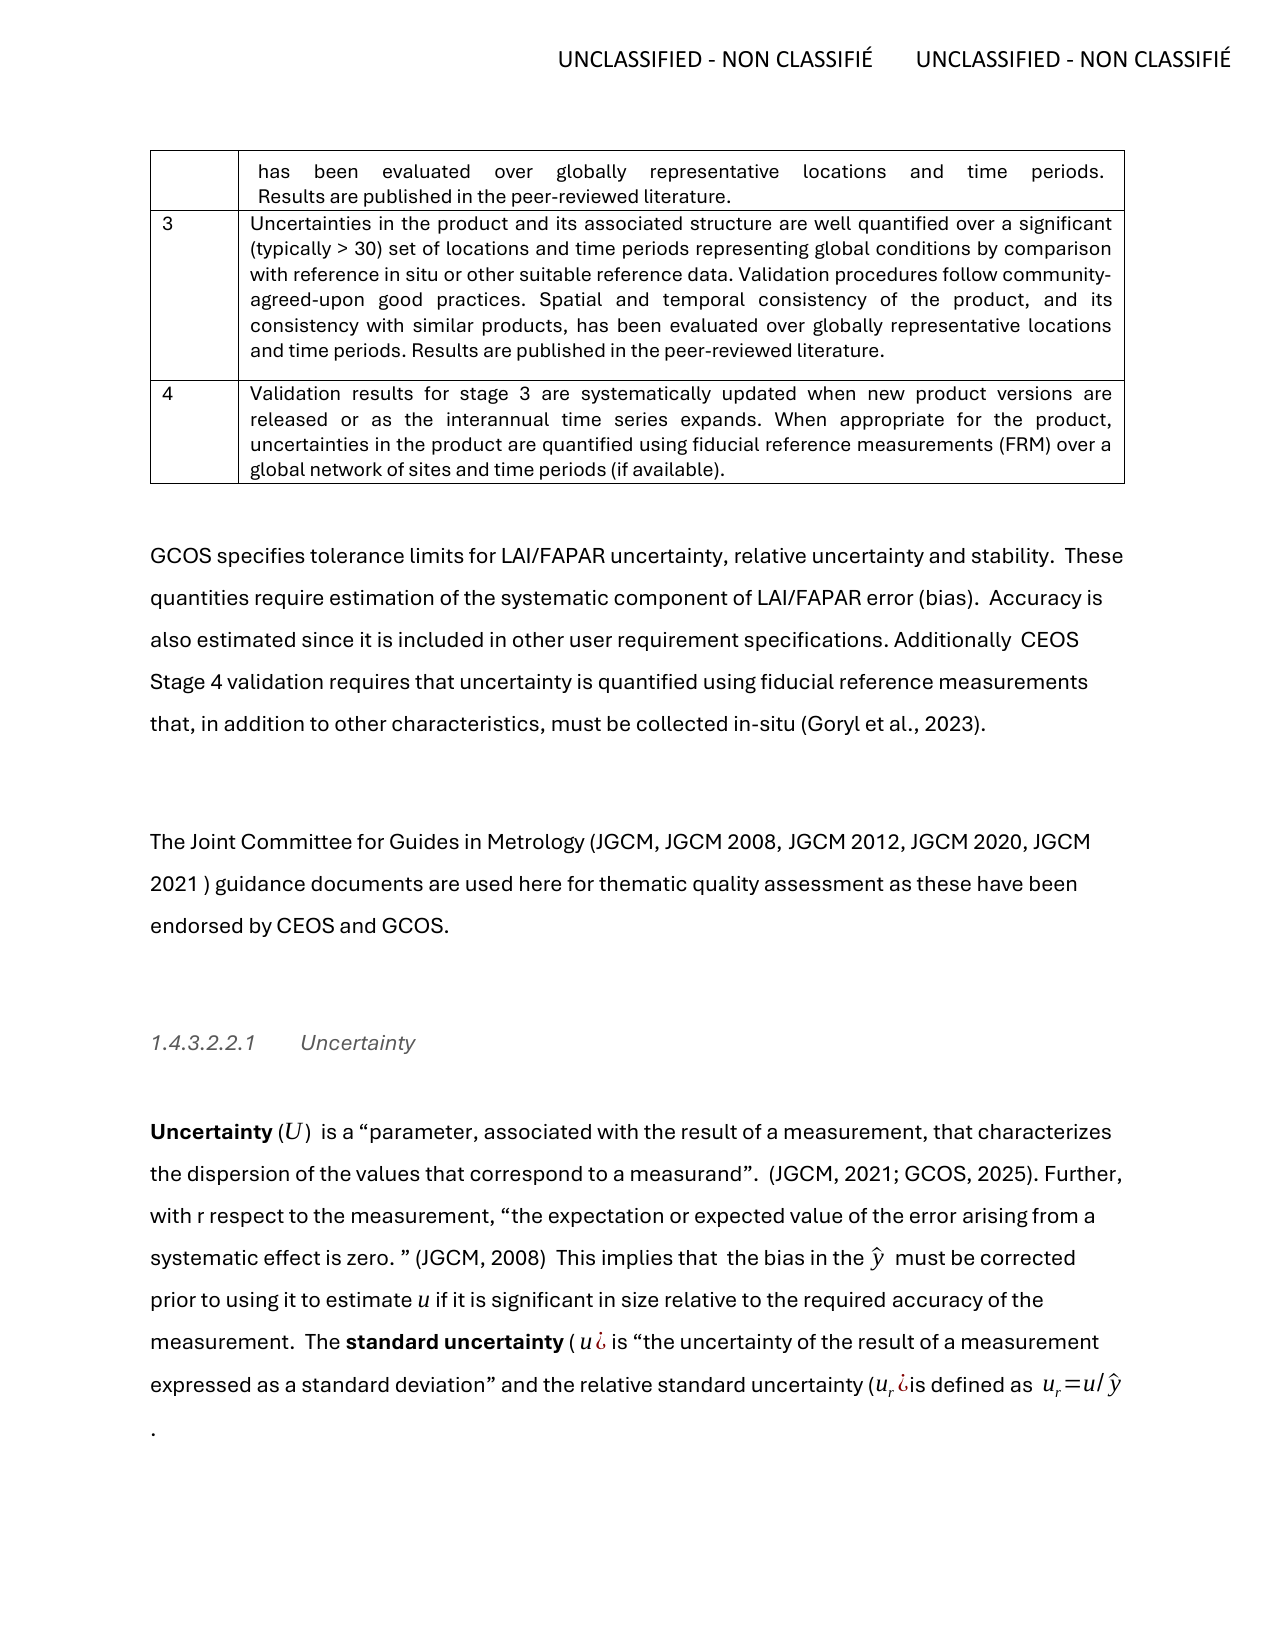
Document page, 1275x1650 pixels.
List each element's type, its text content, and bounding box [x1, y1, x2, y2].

table_cell 3 [151, 211, 238, 380]
text GCOS specifies tolerance limits for LAI/FAPAR uncertainty, relative uncertainty and stability. These quantities require estimation of the systematic component of LAI/FAPAR error (bias). Accuracy is also estimated since it is included in other user requirement specifications. Additionally CEOS Stage 4 validation requires that uncertainty is quantified using fiducial reference measurements that, in addition to other characteristics, must be collected in-situ (Goryl et al., 2023). [150, 542, 1125, 738]
text The Joint Committee for Guides in Metrology (JGCM, JGCM 2008, JGCM 2012, JGCM 2020, JGCM 2021 ) guidance documents are used here for thematic quality assessment as these have been endorsed by CEOS and GCOS. [150, 827, 1125, 939]
text Uncertainty () is a “parameter, associated with the result of a measurement, that characterizes the dispersion of the values that correspond to a measurand”. (JGCM, 2021; GCOS, 2025). Further, with r respect to the measurement, “the expectation or expected value of the error arising from a systematic effect is zero. ” (JGCM, 2008) This implies that the bias in the must be corrected prior to using it to estimate if it is significant in size relative to the required accuracy of the measurement. The standard uncertainty ( is “the uncertainty of the result of a measurement expressed as a standard deviation” and the relative standard uncertainty (is defined as . [150, 1118, 1125, 1443]
subtitle Uncertainty [150, 1029, 1125, 1057]
table_cell Validation results for stage 3 are systematically updated when new product versions are released or as the interannual time series expands. When appropriate for the product, uncertainties in the product are quantified using fiducial reference measurements (FRM) over a global network of sites and time periods (if available). [239, 381, 1124, 483]
table_cell Uncertainties in the product and its associated structure are well quantified over a significant (typically > 30) set of locations and time periods representing global conditions by comparison with reference in situ or other suitable reference data. Validation procedures follow community-agreed-upon good practices. Spatial and temporal consistency of the product, and its consistency with similar products, has been evaluated over globally representative locations and time periods. Results are published in the peer-reviewed literature. [239, 211, 1124, 380]
table_cell 4 [151, 381, 238, 483]
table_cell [239, 151, 1124, 210]
table_cell 2 [151, 151, 238, 210]
